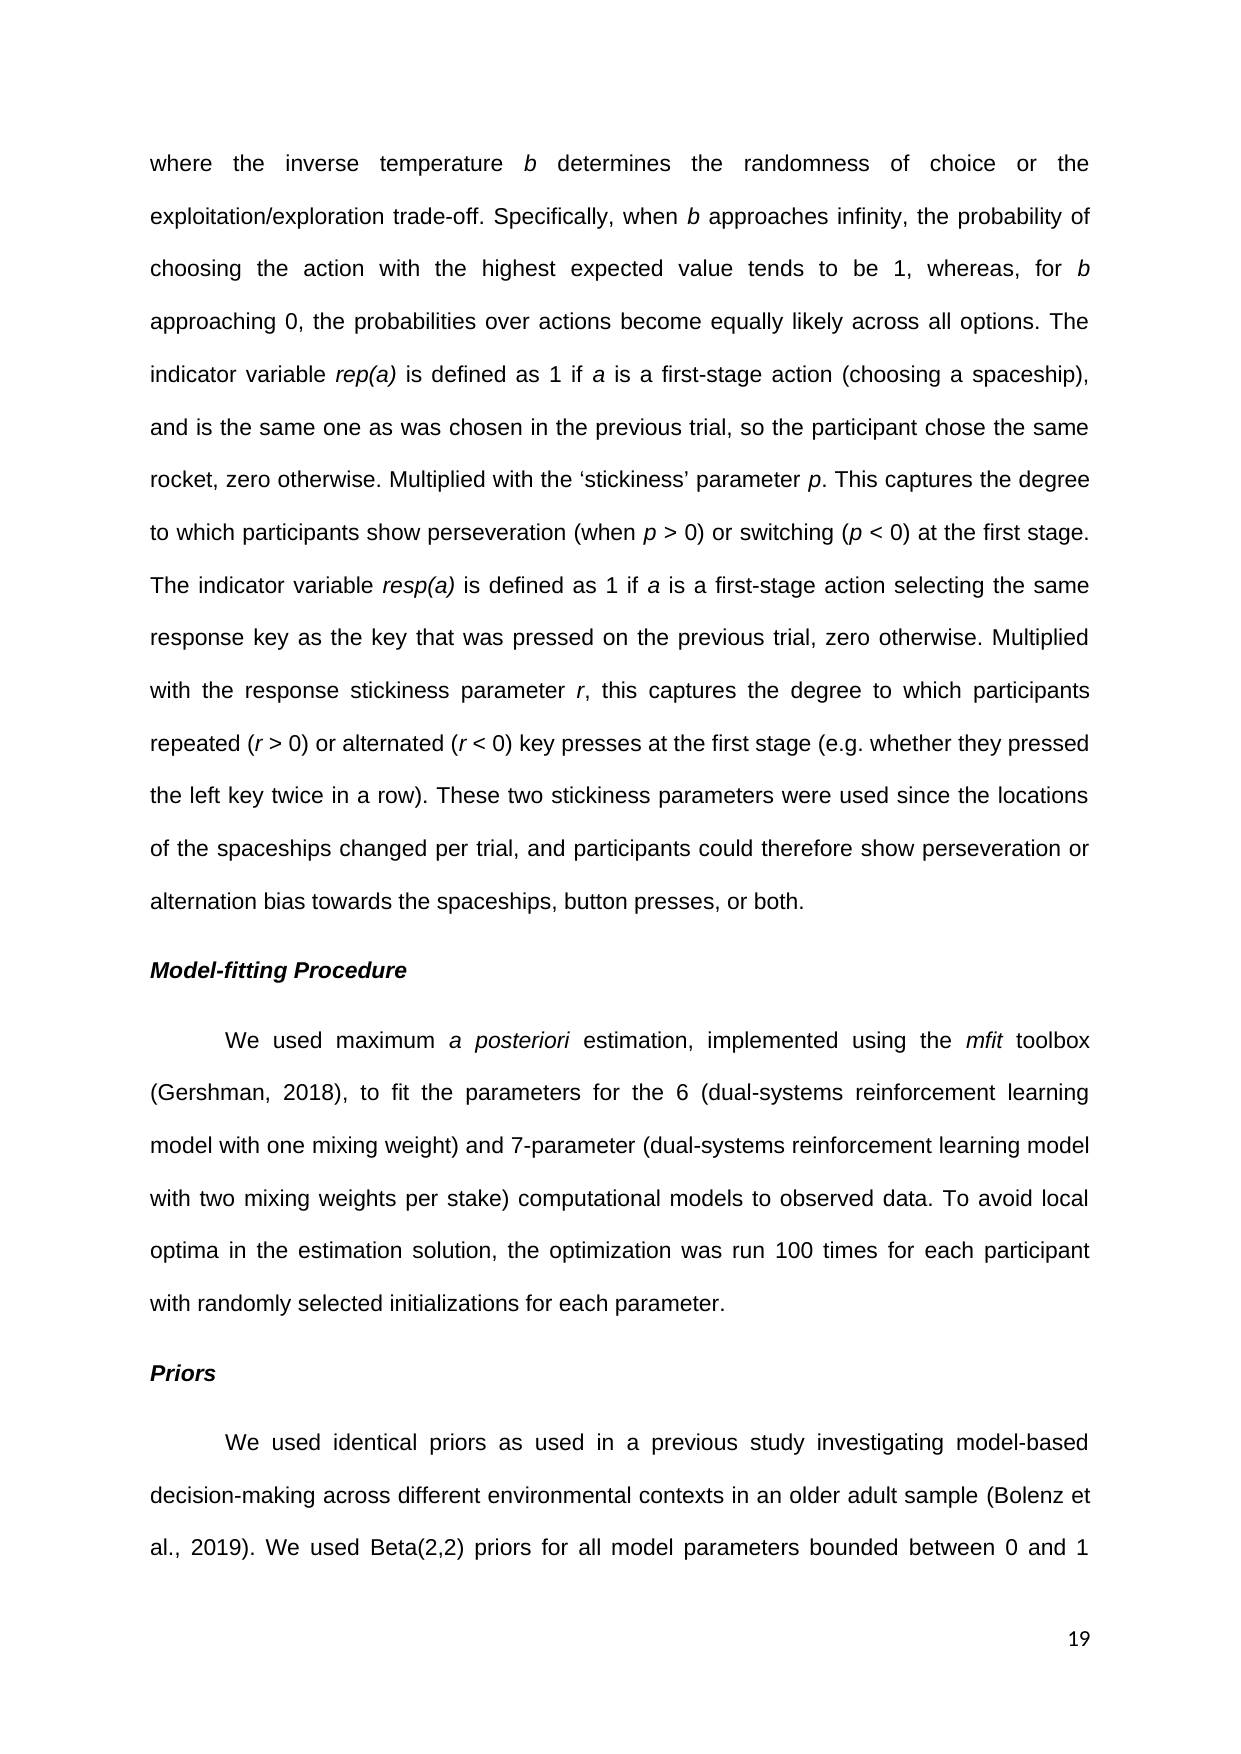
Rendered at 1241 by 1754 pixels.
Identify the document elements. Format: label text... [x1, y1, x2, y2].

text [150, 1429, 1090, 1561]
text We used maximum a posteriori estimation, implemented using the mfit toolbox , to fit the parameters for the 6 (dual-systems reinforcement learning model with one mixing weight) and 7-parameter (dual-systems reinforcement learning model with two mixing weights per stake) computational models to observed data. To avoid local optima in the estimation solution, the optimization was run 100 times for each participant with randomly selected initializations for each parameter. [150, 1027, 1090, 1317]
text Model-fitting Procedure [150, 957, 1090, 984]
text where the inverse temperature b determines the randomness of choice or the exploitation/exploration trade-off. Specifically, when b approaches infinity, the probability of choosing the action with the highest expected value tends to be 1, whereas, for b approaching 0, the probabilities over actions become equally likely across all options. The indicator variable rep(a) is defined as 1 if a is a first-stage action (choosing a spaceship), and is the same one as was chosen in the previous trial, so the participant chose the same rocket, zero otherwise. Multiplied with the ‘stickiness’ parameter p. This captures the degree to which participants show perseveration (when p > 0) or switching (p < 0) at the first stage. The indicator variable resp(a) is defined as 1 if a is a first-stage action selecting the same response key as the key that was pressed on the previous trial, zero otherwise. Multiplied with the response stickiness parameter r, this captures the degree to which participants repeated (r > 0) or alternated (r < 0) key presses at the first stage (e.g. whether they pressed the left key twice in a row). These two stickiness parameters were used since the locations of the spaceships changed per trial, and participants could therefore show perseveration or alternation bias towards the spaceships, button presses, or both. [150, 150, 1090, 914]
text Priors [150, 1359, 1090, 1386]
